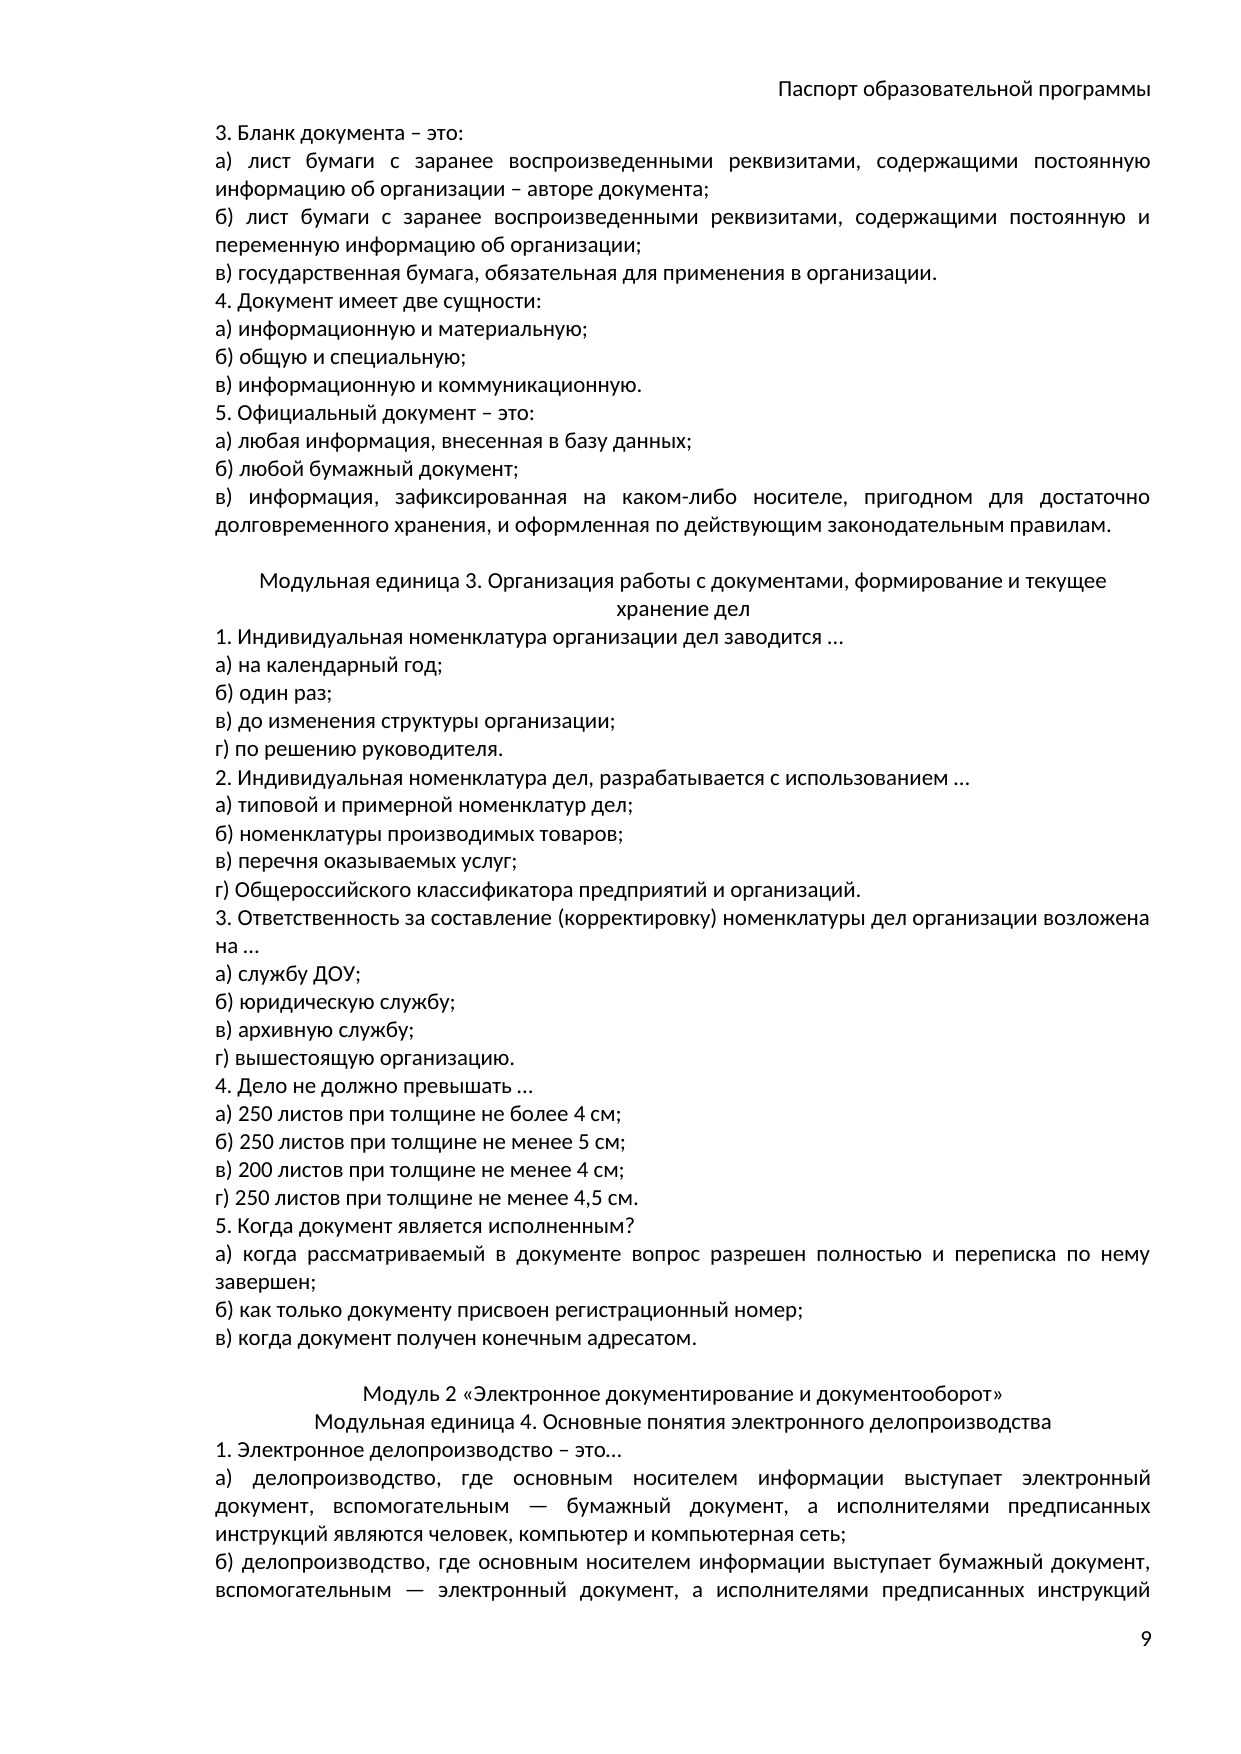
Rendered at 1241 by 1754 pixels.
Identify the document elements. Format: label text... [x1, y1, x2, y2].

list 3. Бланк документа – это: [215, 118, 1152, 146]
list 1. Электронное делопроизводство – это… [215, 1435, 1152, 1463]
list a) когда рассматриваемый в документе вопрос разрешен полностью и переписка по нему завершен; [215, 1239, 1152, 1295]
list г) вышестоящую организацию. [215, 1043, 1152, 1071]
list б) как только документу присвоен регистрационный номер; [215, 1295, 1152, 1323]
list г) 250 листов при толщине не менее 4,5 см. [215, 1183, 1152, 1211]
list 1. Индивидуальная номенклатура организации дел заводится … [215, 622, 1152, 651]
list 4. Документ имеет две сущности: [215, 286, 1152, 314]
list а) лист бумаги с заранее воспроизведенными реквизитами, содержащими постоянную информацию об организации – авторе документа; [215, 146, 1152, 202]
list а) делопроизводство, где основным носителем информации выступает электронный документ, вспомогательным — бумажный документ, а исполнителями предписанных инструкций являются человек, компьютер и компьютерная сеть; [215, 1463, 1152, 1547]
list a) 250 листов при толщине не более 4 см; [215, 1099, 1152, 1127]
list б) любой бумажный документ; [215, 454, 1152, 482]
list в) перечня оказываемых услуг; [215, 847, 1152, 875]
list 2. Индивидуальная номенклатура дел, разрабатывается с использованием … [215, 763, 1152, 791]
list 3. Ответственность за составление (корректировку) номенклатуры дел организации возложена на … [215, 903, 1152, 959]
list 5. Когда документ является исполненным? [215, 1211, 1152, 1239]
list в) архивную службу; [215, 1015, 1152, 1043]
list г) Общероссийского классификатора предприятий и организаций. [215, 875, 1152, 903]
list 5. Официальный документ – это: [215, 398, 1152, 426]
list Модуль 2 «Электронное документирование и документооборот» [215, 1379, 1152, 1407]
list 4. Дело не должно превышать … [215, 1071, 1152, 1099]
list а) информационную и материальную; [215, 314, 1152, 342]
list a) на календарный год; [215, 651, 1152, 678]
list a) типовой и примерной номенклатур дел; [215, 791, 1152, 819]
list г) по решению руководителя. [215, 734, 1152, 763]
list б) лист бумаги с заранее воспроизведенными реквизитами, содержащими постоянную и переменную информацию об организации; [215, 202, 1152, 258]
list б) общую и специальную; [215, 342, 1152, 370]
list Модульная единица 4. Основные понятия электронного делопроизводства [215, 1407, 1152, 1435]
list б) номенклатуры производимых товаров; [215, 819, 1152, 847]
list в) государственная бумага, обязательная для применения в организации. [215, 258, 1152, 286]
list в) когда документ получен конечным адресатом. [215, 1323, 1152, 1351]
list Модульная единица 3. Организация работы с документами, формирование и текущее хранение дел [215, 566, 1152, 622]
list в) информация, зафиксированная на каком-либо носителе, пригодном для достаточно долговременного хранения, и оформленная по действующим законодательным правилам. [215, 482, 1152, 538]
list б) юридическую службу; [215, 987, 1152, 1015]
list в) информационную и коммуникационную. [215, 370, 1152, 398]
list в) до изменения структуры организации; [215, 707, 1152, 734]
list а) любая информация, внесенная в базу данных; [215, 426, 1152, 454]
list б) 250 листов при толщине не менее 5 см; [215, 1127, 1152, 1155]
list в) 200 листов при толщине не менее 4 см; [215, 1155, 1152, 1183]
list б) один раз; [215, 678, 1152, 707]
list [215, 1547, 1152, 1603]
list a) службу ДОУ; [215, 959, 1152, 987]
